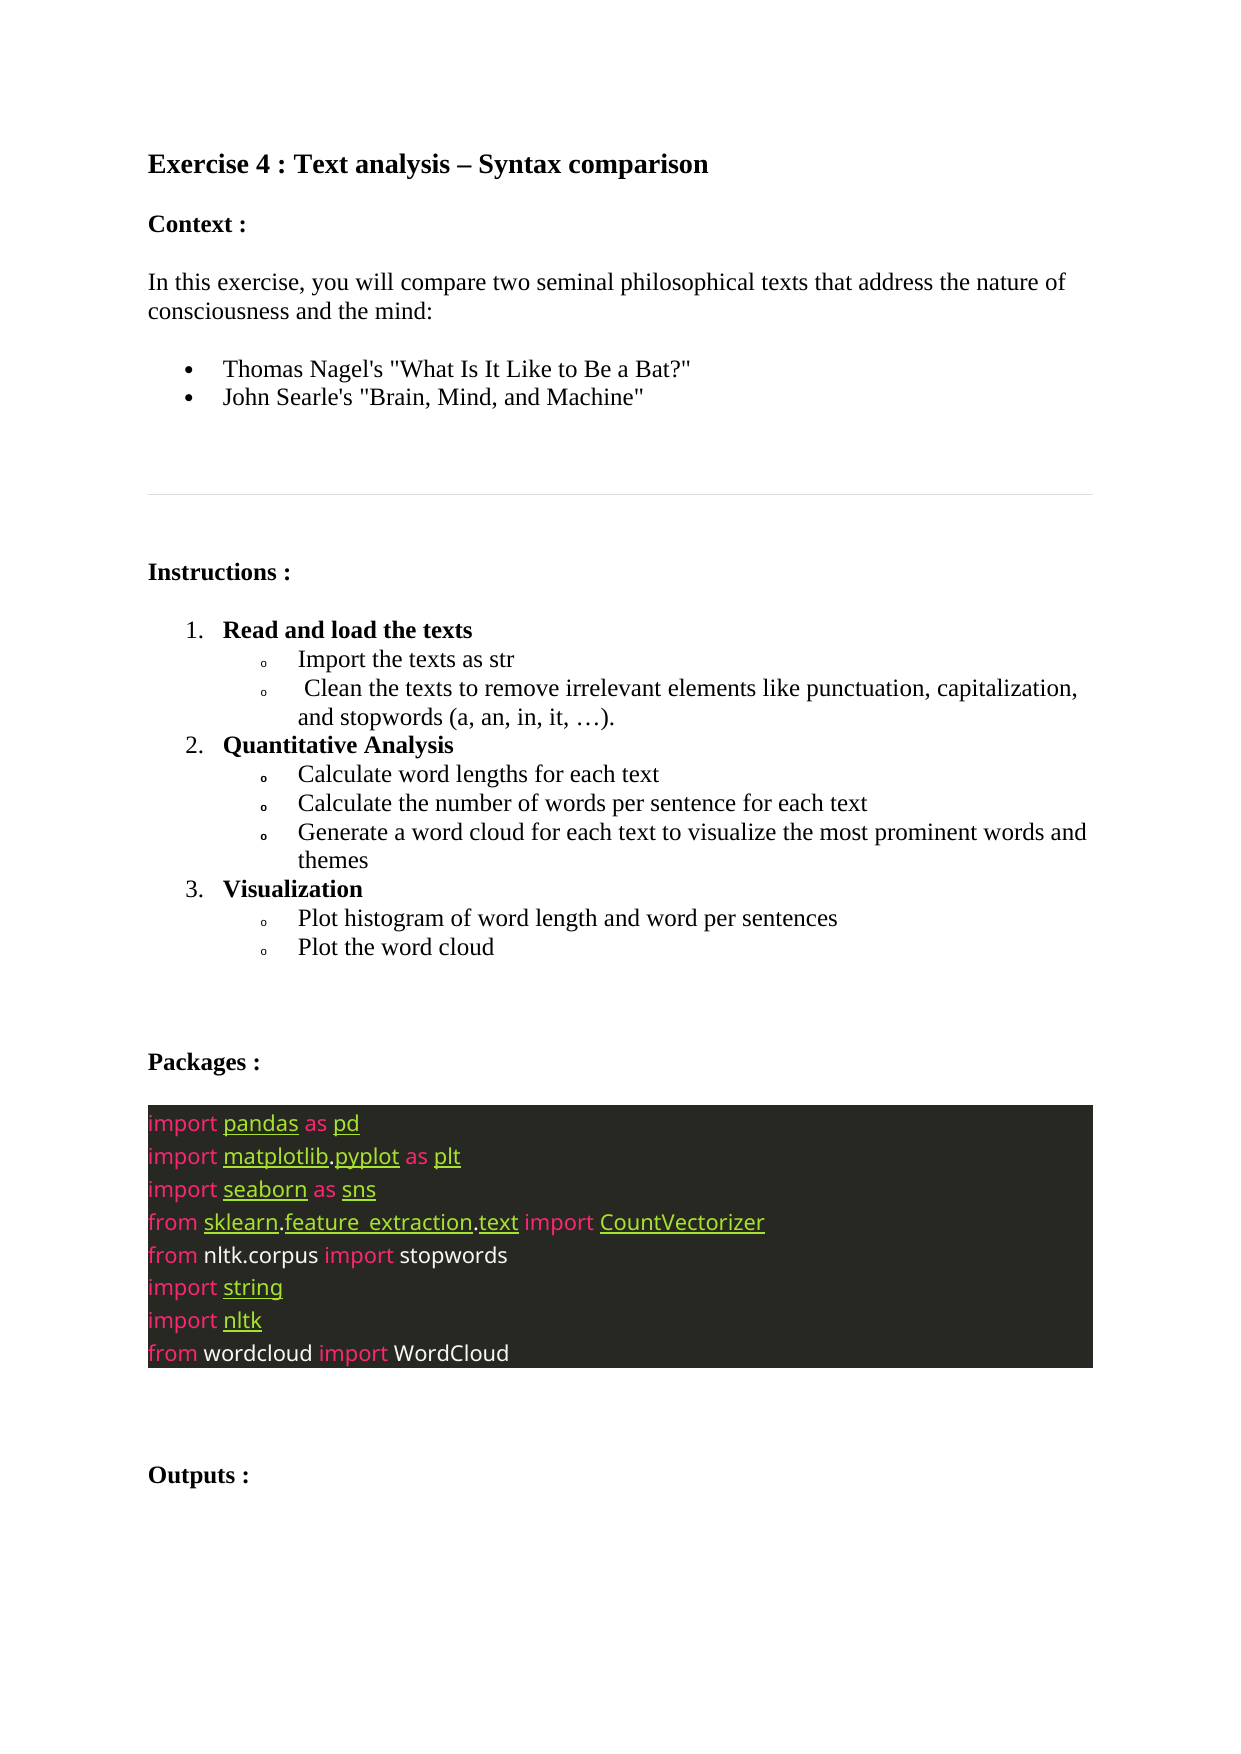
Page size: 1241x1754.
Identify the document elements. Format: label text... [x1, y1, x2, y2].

text import matplotlib.pyplot as plt [148, 1138, 1093, 1171]
list Quantitative Analysis [185, 730, 1093, 759]
list Clean the texts to remove irrelevant elements like punctuation, capitalization, and stopwords (a, an, in, it, …). [260, 673, 1093, 730]
list Plot histogram of word length and word per sentences [260, 903, 1093, 932]
list Thomas Nagel's "What Is It Like to Be a Bat?" [185, 354, 1093, 382]
list Read and load the texts [185, 615, 1093, 644]
text from sklearn.feature_extraction.text import CountVectorizer [148, 1204, 1093, 1237]
list Import the texts as str [260, 644, 1093, 673]
text from wordcloud import WordCloud [148, 1335, 1093, 1368]
text In this exercise, you will compare two seminal philosophical texts that address the nature of consciousness and the mind: [148, 267, 1093, 324]
text Context : [148, 209, 1093, 238]
list Calculate the number of words per sentence for each text [260, 788, 1093, 817]
list Plot the word cloud [260, 932, 1093, 960]
list John Searle's "Brain, Mind, and Machine" [185, 382, 1093, 411]
text import seaborn as sns [148, 1171, 1093, 1204]
text Instructions : [148, 557, 1093, 586]
list Visualization [185, 874, 1093, 903]
text import nltk [148, 1302, 1093, 1335]
text Outputs : [148, 1460, 1093, 1489]
text import string [148, 1269, 1093, 1302]
text import pandas as pd [148, 1105, 1093, 1138]
list Generate a word cloud for each text to visualize the most prominent words and themes [260, 817, 1093, 874]
text from nltk.corpus import stopwords [148, 1237, 1093, 1269]
text Exercise 4 : Text analysis – Syntax comparison [148, 148, 1093, 180]
list Calculate word lengths for each text [260, 759, 1093, 788]
text Packages : [148, 1047, 1093, 1076]
